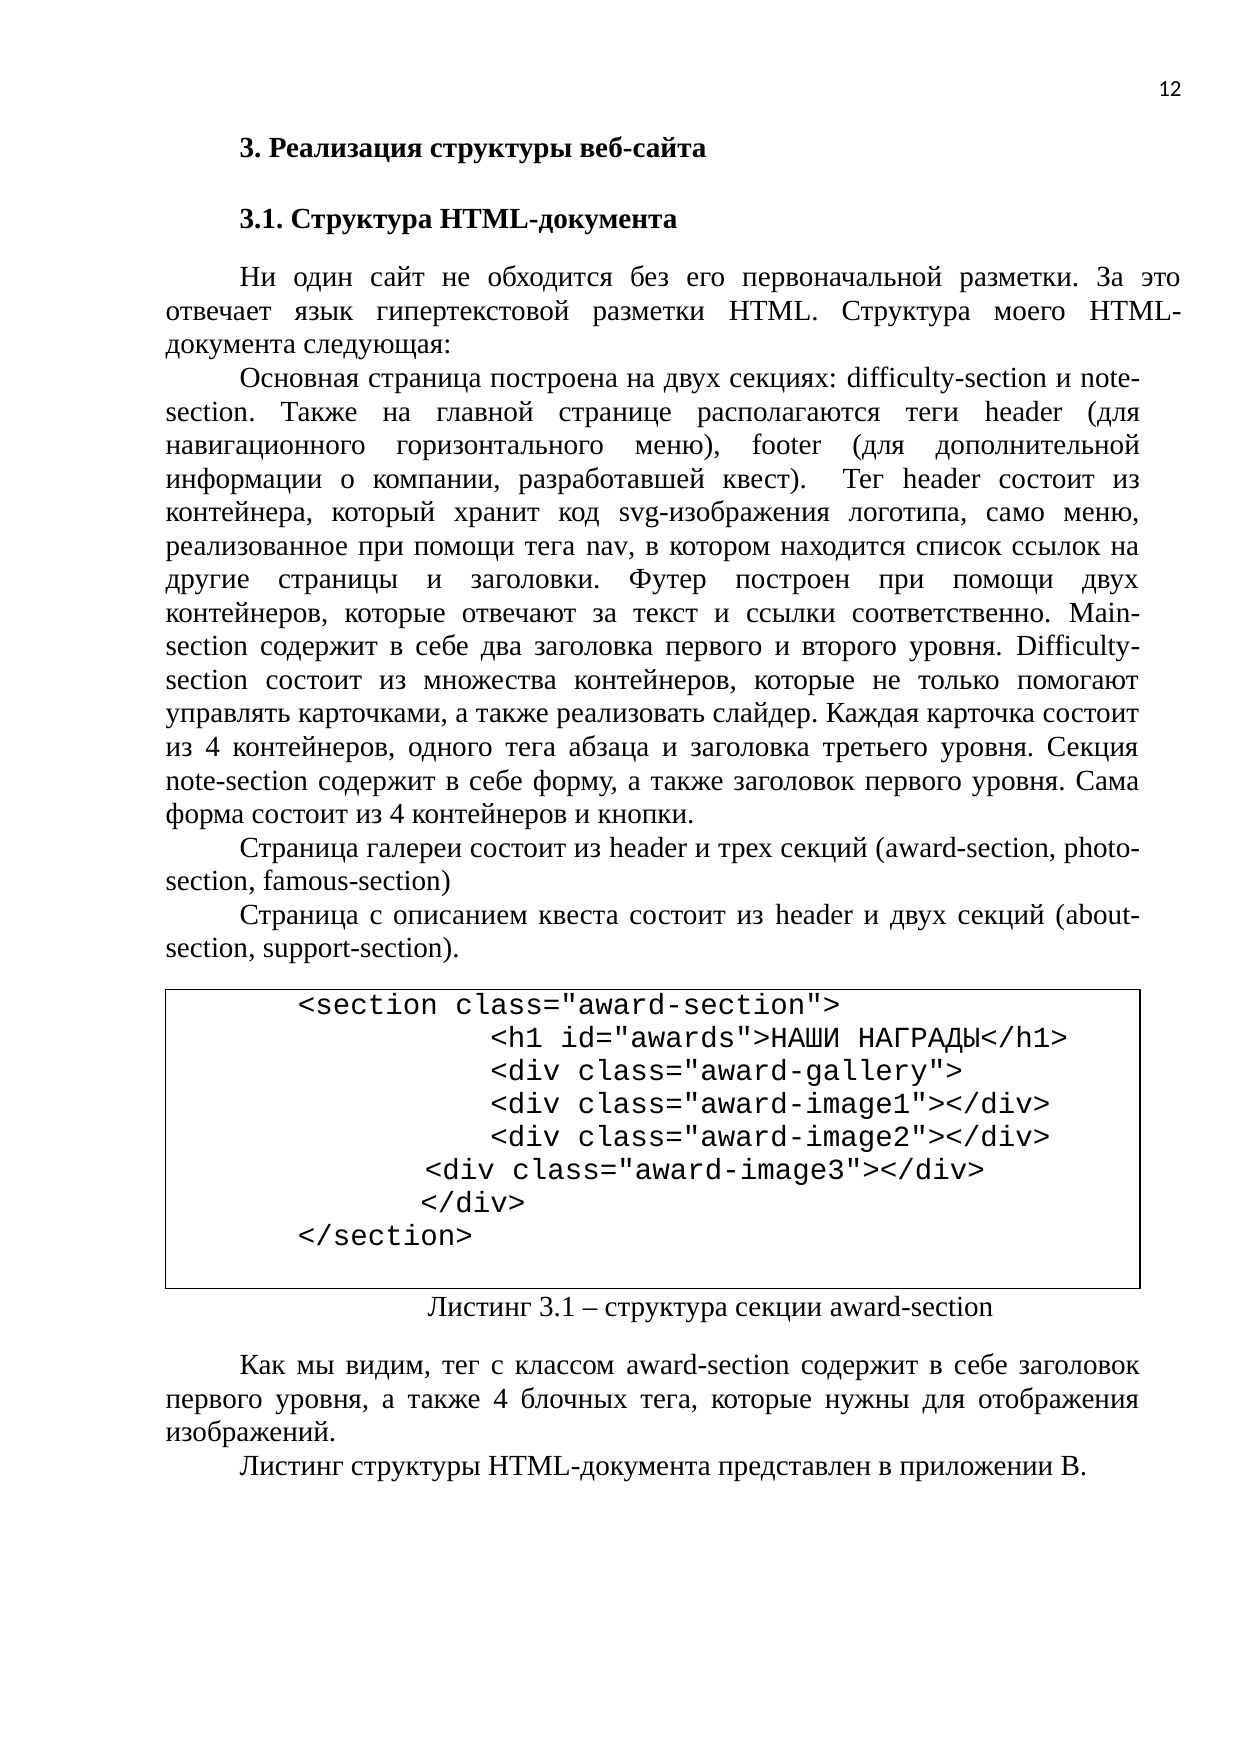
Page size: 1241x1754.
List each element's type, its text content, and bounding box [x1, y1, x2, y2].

text Страница с описанием квеста состоит из header и двух секций (about-section, support-section). [165, 897, 1140, 964]
text Основная страница построена на двух секциях: difficulty-section и note-section. Также на главной странице располагаются теги header (для навигационного горизонтального меню), footer (для дополнительной информации о компании, разработавшей квест). Тег header состоит из контейнера, который хранит код svg-изображения логотипа, само меню, реализованное при помощи тега nav, в котором находится список ссылок на другие страницы и заголовки. Футер построен при помощи двух контейнеров, которые отвечают за текст и ссылки соответственно. Main-section содержит в себе два заголовка первого и второго уровня. Difficulty-section состоит из множества контейнеров, которые не только помогают управлять карточками, а также реализовать слайдер. Каждая карточка состоит из 4 контейнеров, одного тега абзаца и заголовка третьего уровня. Секция note-section содержит в себе форму, а также заголовок первого уровня. Сама форма состоит из 4 контейнеров и кнопки. [165, 360, 1140, 830]
text Как мы видим, тег с классом award-section содержит в себе заголовок первого уровня, а также 4 блочных тега, которые нужны для отображения изображений. [165, 1347, 1140, 1448]
text Листинг структуры HTML-документа представлен в приложении В. [165, 1448, 1181, 1481]
text Листинг 3.1 – структура секции award-section [165, 1289, 1181, 1322]
text Ни один сайт не обходится без его первоначальной разметки. За это отвечает язык гипертекстовой разметки HTML. Структура моего HTML-документа следующая: [165, 259, 1181, 360]
subtitle 3.1. Структура HTML-документа [105, 201, 1181, 234]
table_header <section class="award-section"> <h1 id="awards">НАШИ НАГРАДЫ</h1> <div class="award-gallery"> <div class="award-image1"></div> <div class="award-image2"></div> <div class="award-image3"></div> </div> </section> [166, 990, 1139, 1288]
subtitle 3. Реализация структуры веб-сайта [165, 130, 1181, 163]
text Страница галереи состоит из header и трех секций (award-section, photo-section, famous-section) [165, 830, 1140, 897]
